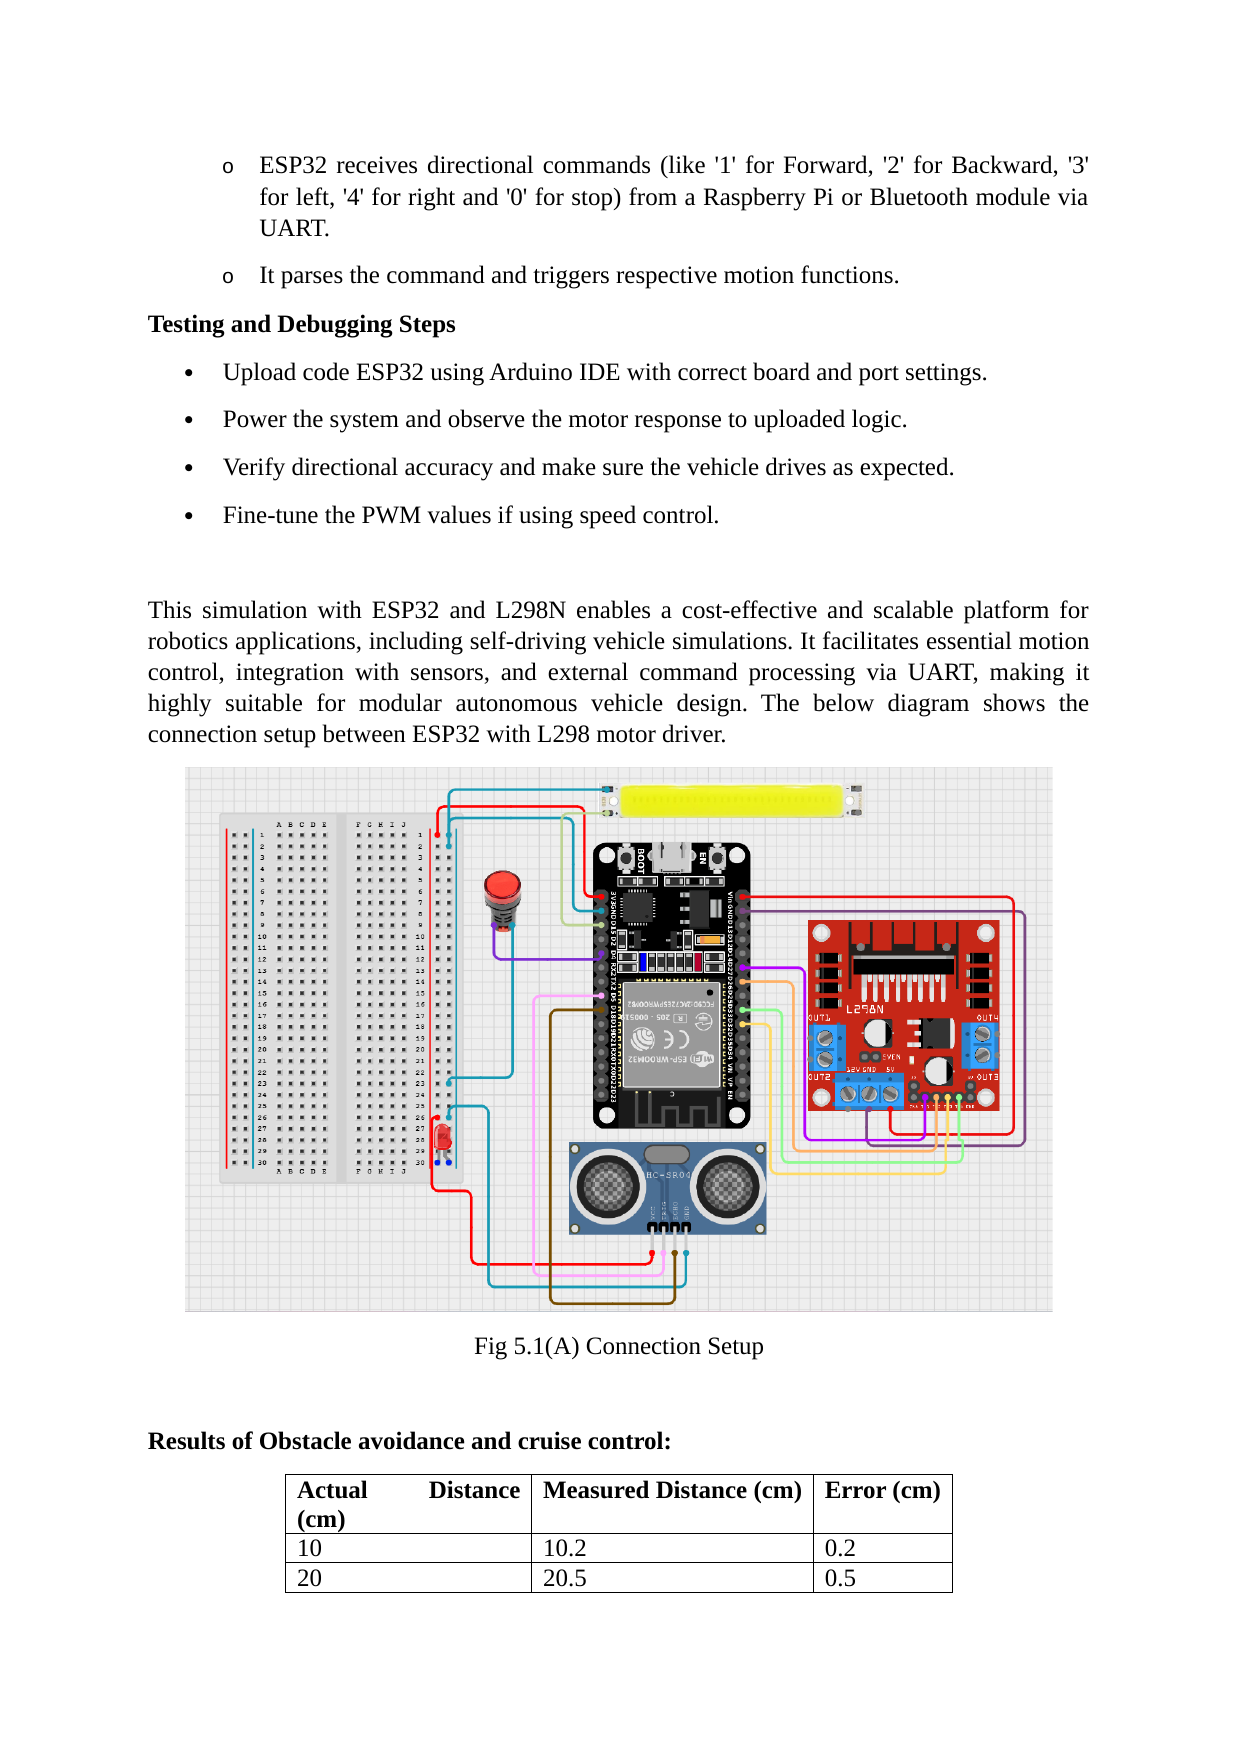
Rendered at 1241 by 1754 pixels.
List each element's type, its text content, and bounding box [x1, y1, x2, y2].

table_cell 0.2 [814, 1534, 952, 1562]
list ESP32 receives directional commands (like '1' for Forward, '2' for Backward, '3' for left, '4' for right and '0' for stop) from a Raspberry Pi or Bluetooth module via UART. [222, 150, 1090, 242]
picture [185, 767, 1053, 1312]
list Verify directional accuracy and make sure the vehicle drives as expected. [185, 452, 1090, 481]
table_cell 20 [286, 1563, 531, 1592]
table_cell 10.2 [532, 1534, 813, 1562]
list It parses the command and triggers respective motion functions. [222, 261, 1090, 290]
table_header Measured Distance (cm) [532, 1475, 813, 1532]
text This simulation with ESP32 and L298N enables a cost-effective and scalable platform for robotics applications, including self-driving vehicle simulations. It facilitates essential motion control, integration with sensors, and external command processing via UART, making it highly suitable for modular autonomous vehicle design. The below diagram shows the connection setup between ESP32 with L298 motor driver. [148, 595, 1090, 748]
list Fine-tune the PWM values if using speed control. [185, 500, 1090, 529]
text Fig 5.1(A) Connection Setup [148, 1331, 1090, 1359]
list Upload code ESP32 using Arduino IDE with correct board and port settings. [185, 357, 1090, 386]
text Results of Obstacle avoidance and cruise control: [148, 1426, 1090, 1455]
table_cell 20.5 [532, 1563, 813, 1592]
table_header Actual Distance (cm) [286, 1475, 531, 1532]
table_header Error (cm) [814, 1475, 952, 1532]
table_cell 10 [286, 1534, 531, 1562]
text Testing and Debugging Steps [148, 309, 1090, 338]
list Power the system and observe the motor response to uploaded logic. [185, 404, 1090, 433]
table_cell 0.5 [814, 1563, 952, 1592]
